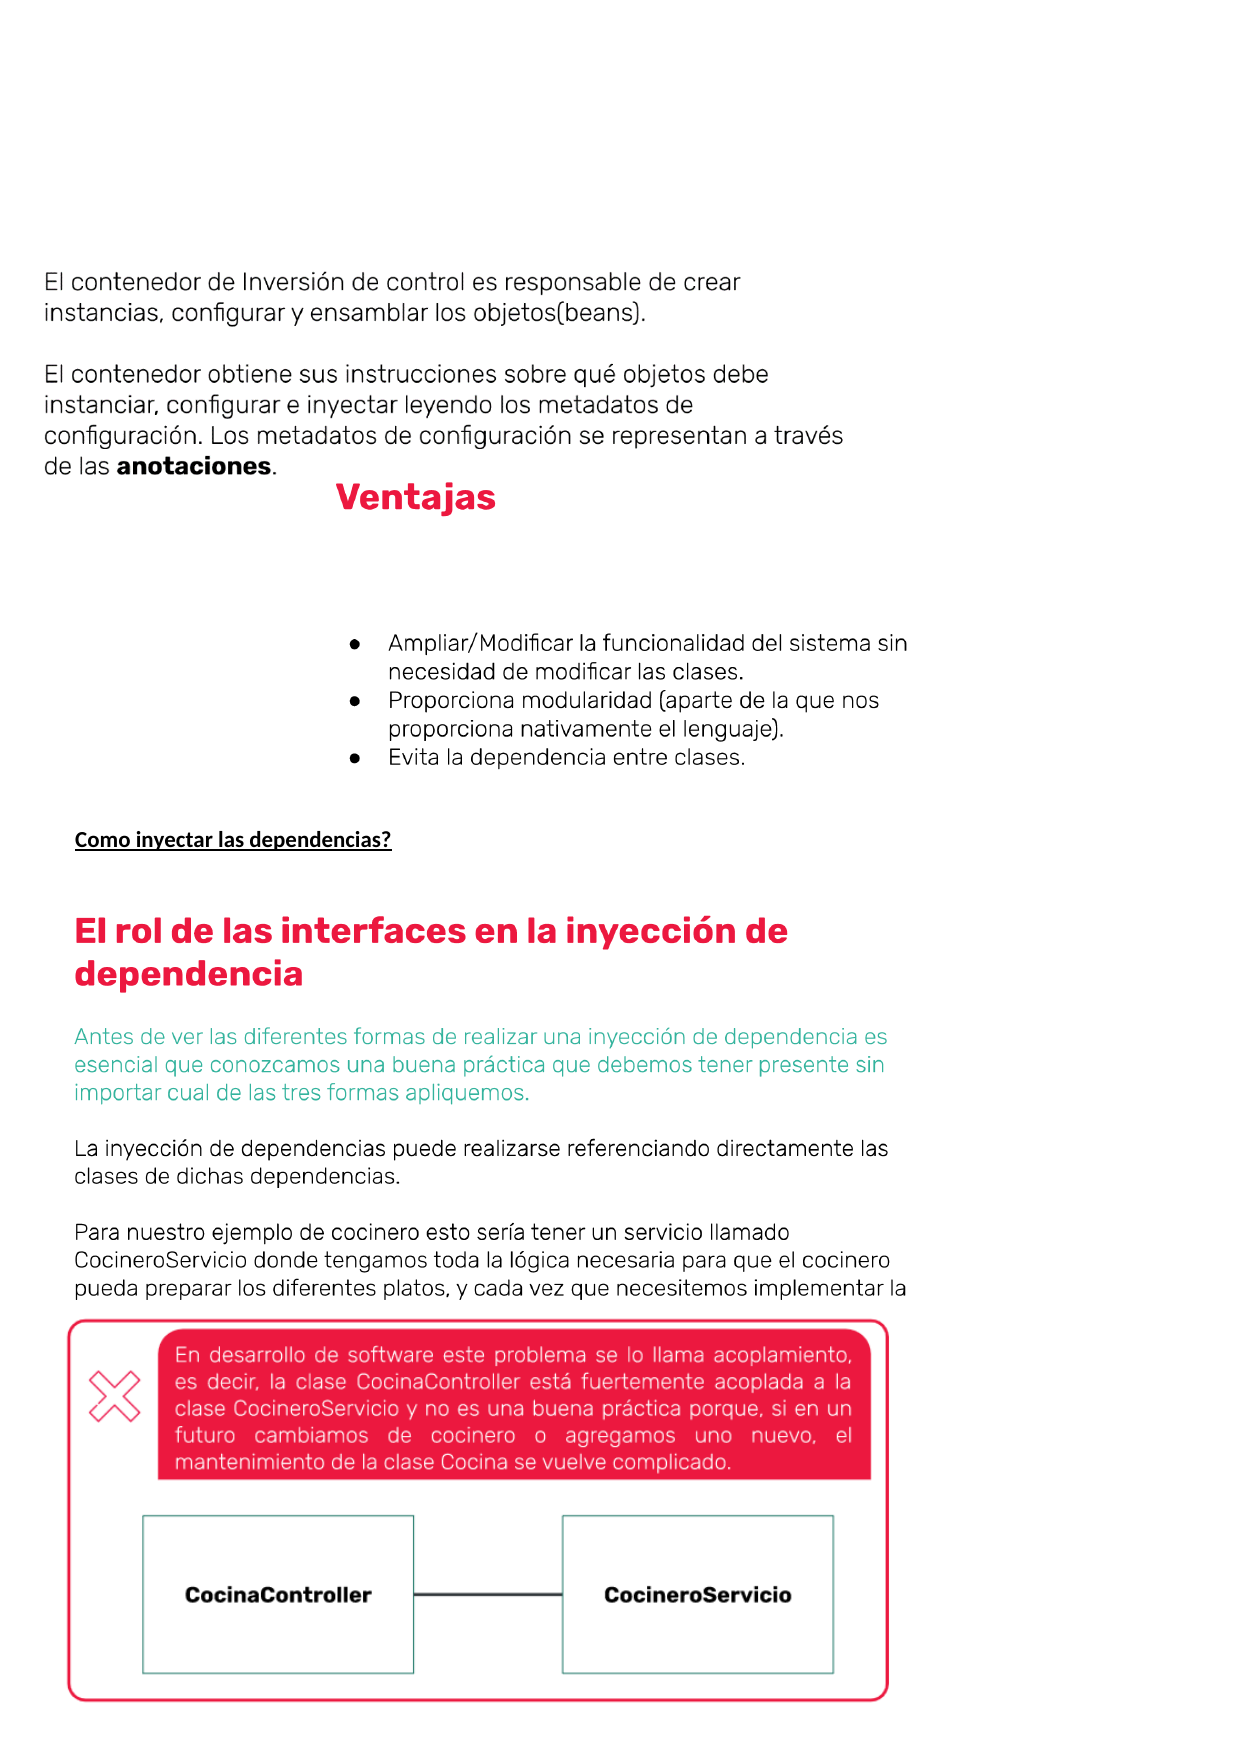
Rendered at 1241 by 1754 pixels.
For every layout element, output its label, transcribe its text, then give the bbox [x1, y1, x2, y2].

text Como inyectar las dependencias? [75, 825, 1165, 853]
picture [38, 264, 931, 786]
picture [48, 907, 919, 1717]
